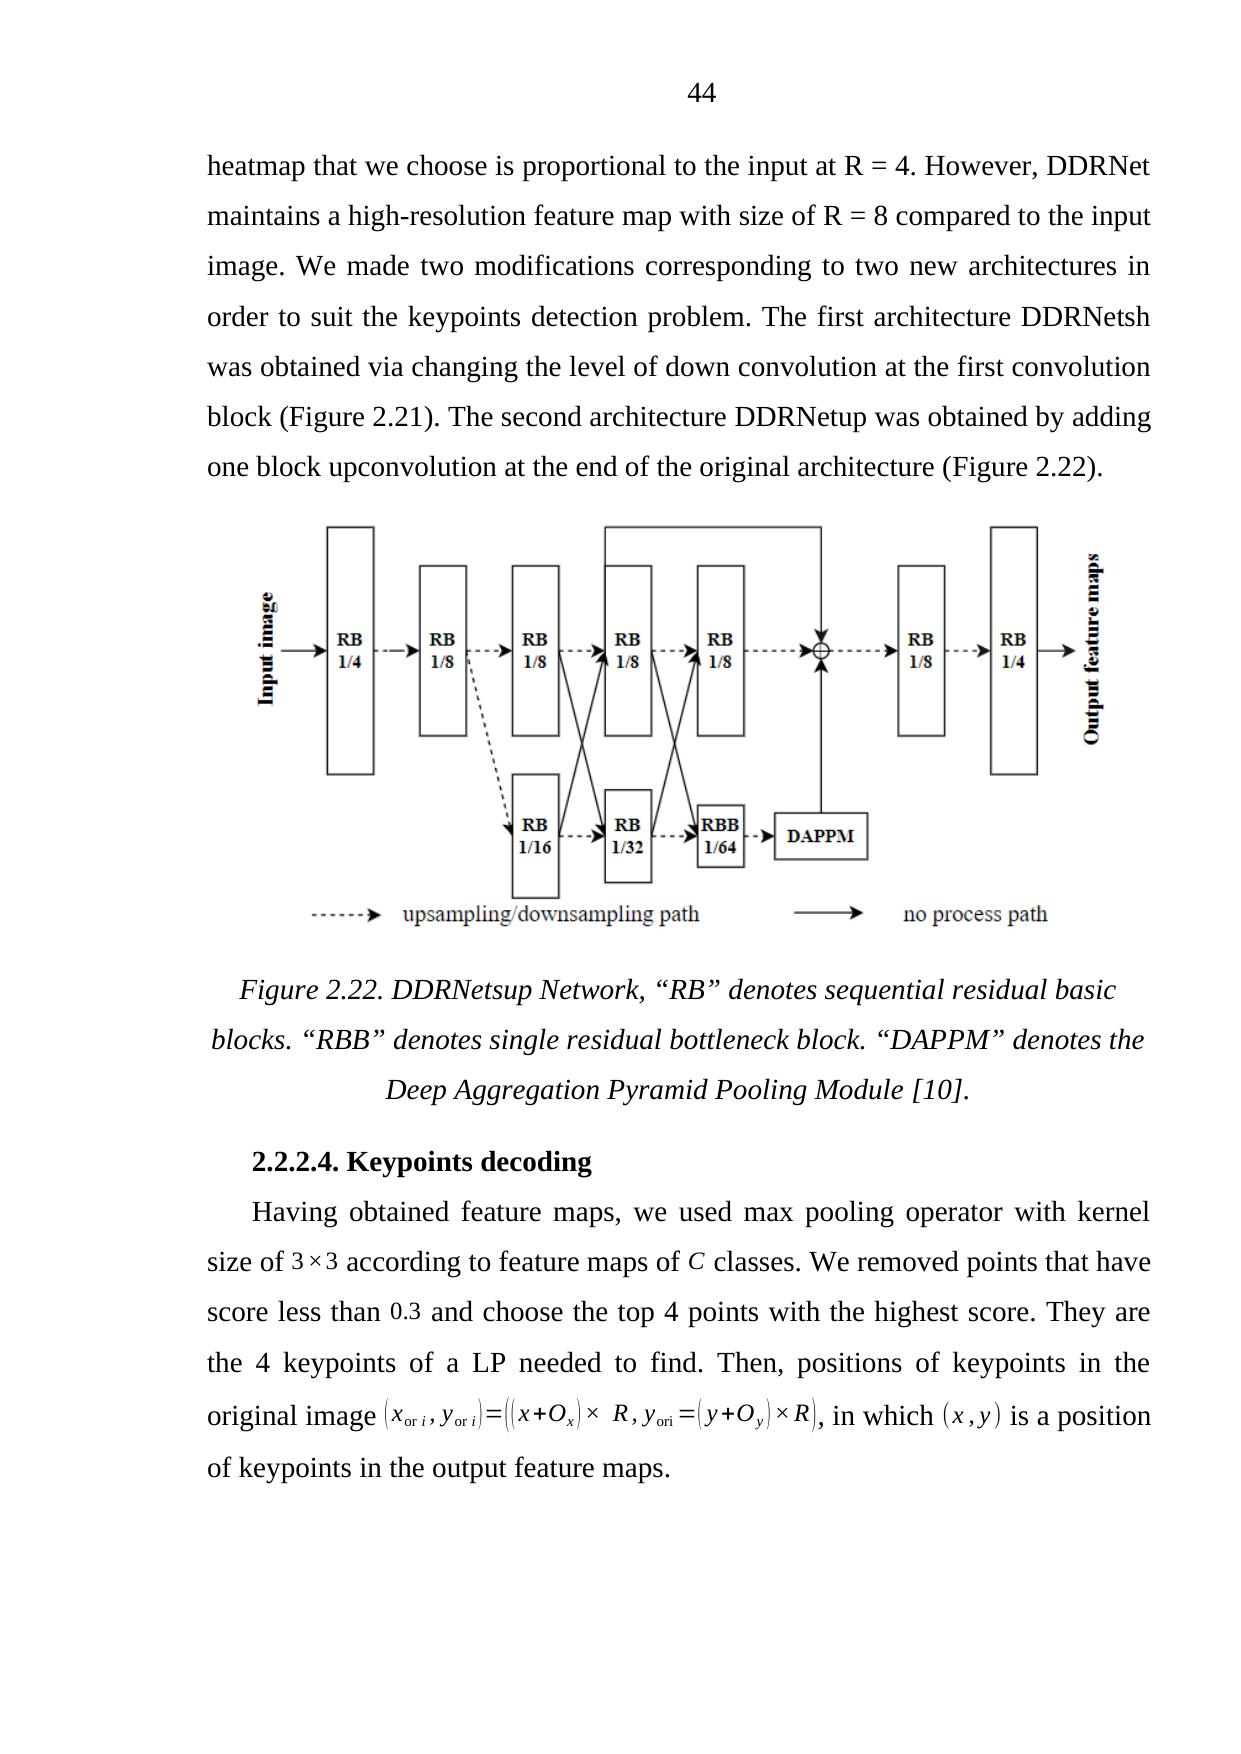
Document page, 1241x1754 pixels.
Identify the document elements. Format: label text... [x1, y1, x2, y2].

picture [253, 516, 1105, 935]
text Having obtained feature maps, we used max pooling operator with kernel size of according to feature maps of classes. We removed points that have score less than and choose the top 4 points with the highest score. They are the 4 keypoints of a LP needed to find. Then, positions of keypoints in the original image , in which is a position of keypoints in the output feature maps. [207, 1194, 1152, 1484]
text Keypoints decoding [252, 1144, 1152, 1177]
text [207, 148, 1152, 483]
text Figure 2.11. DDRNetsup Network, “RB” denotes sequential residual basic blocks. “RBB” denotes single residual bottleneck block. “DAPPM” denotes the Deep Aggregation Pyramid Pooling Module . [207, 972, 1152, 1106]
